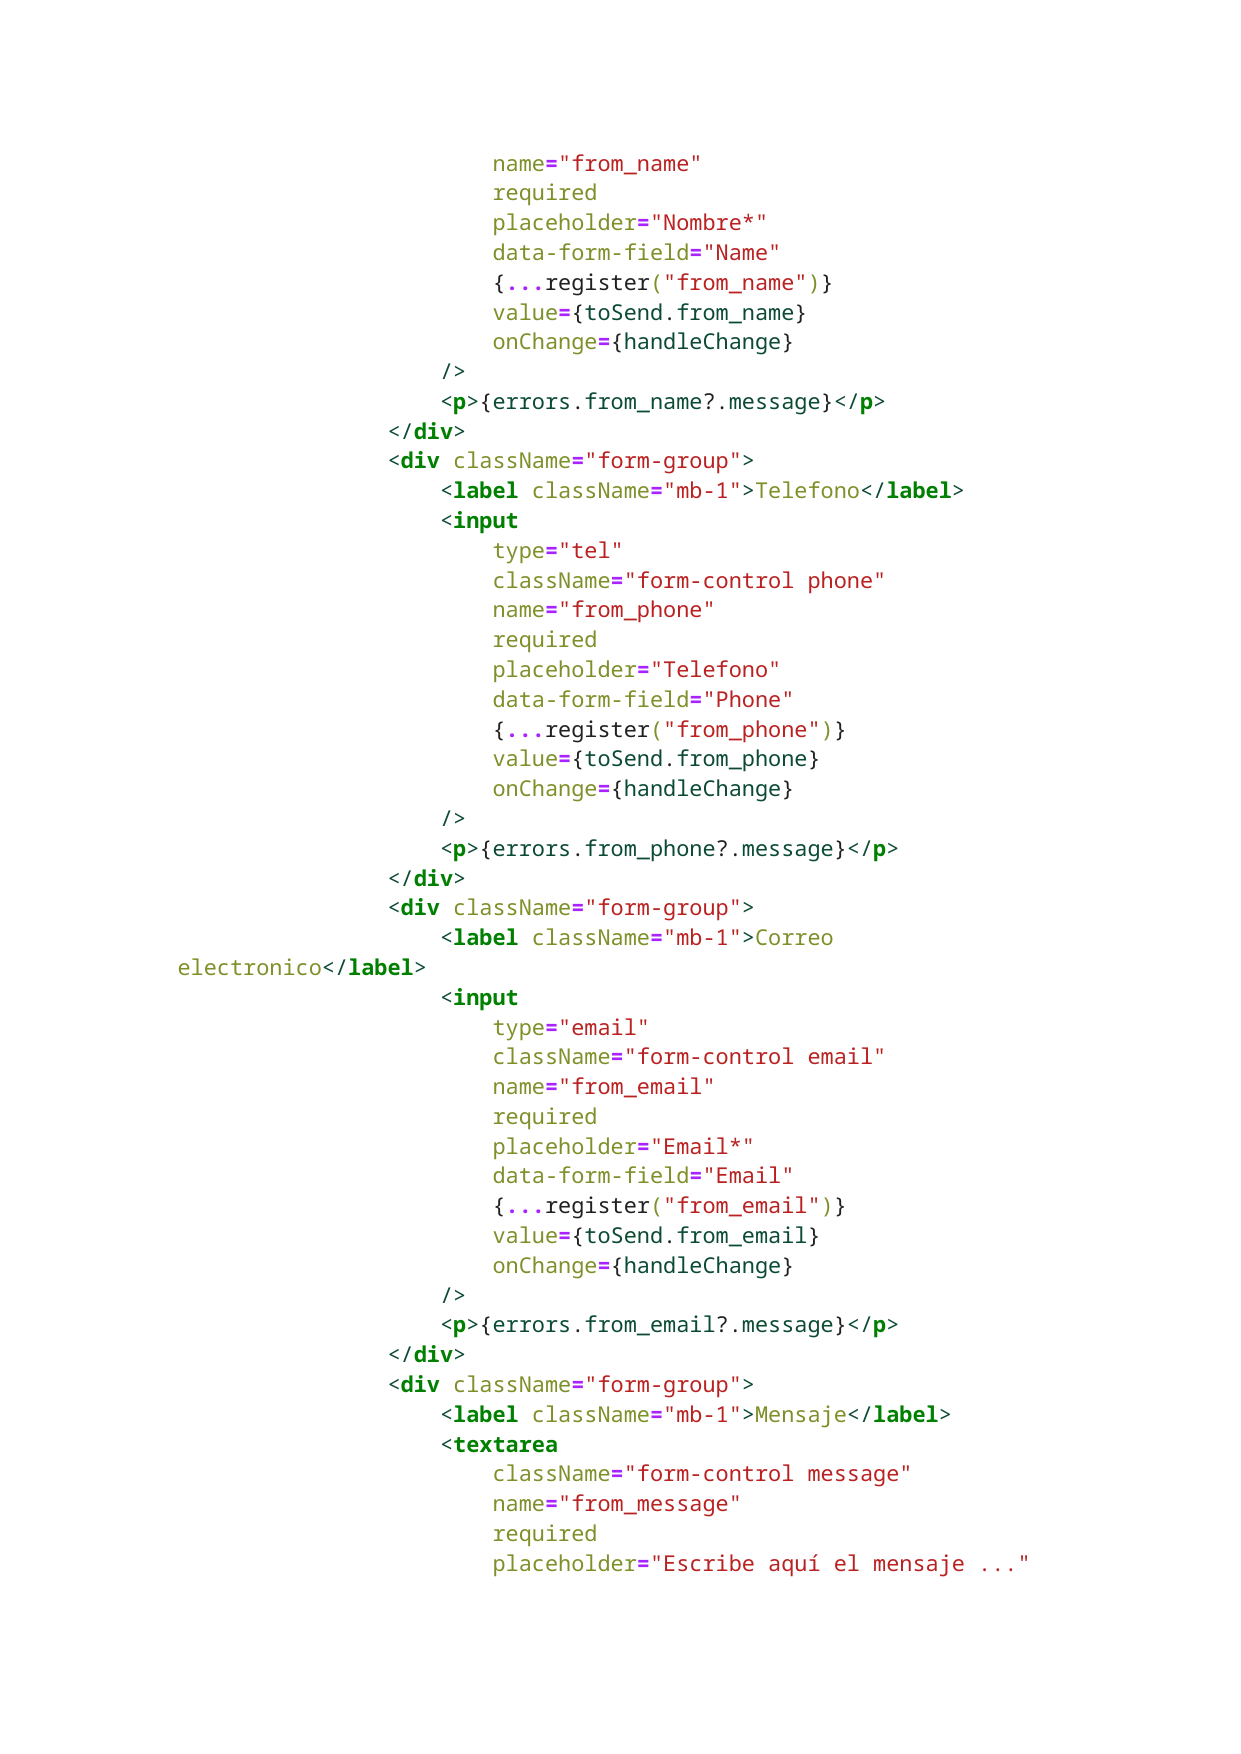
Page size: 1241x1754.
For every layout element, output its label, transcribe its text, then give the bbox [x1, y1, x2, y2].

text value={toSend.from_name} [177, 297, 1063, 326]
text <label className="mb-1">Mensaje</label> [177, 1399, 1063, 1429]
text placeholder="Email*" [177, 1131, 1063, 1161]
text type="tel" [177, 535, 1063, 565]
text /> [177, 803, 1063, 833]
text <p>{errors.from_phone?.message}</p> [177, 833, 1063, 863]
text className="form-control message" [177, 1458, 1063, 1488]
text {...register("from_email")} [177, 1190, 1063, 1220]
text </div> [177, 863, 1063, 892]
text data-form-field="Phone" [177, 684, 1063, 714]
text placeholder="Telefono" [177, 654, 1063, 684]
text <label className="mb-1">Telefono</label> [177, 475, 1063, 505]
text /> [177, 356, 1063, 386]
text {...register("from_phone")} [177, 714, 1063, 743]
text name="from_email" [177, 1071, 1063, 1101]
text <textarea [177, 1429, 1063, 1458]
text placeholder="Escribe aquí el mensaje ..." [177, 1548, 1063, 1578]
text name="from_phone" [177, 594, 1063, 624]
text {...register("from_name")} [177, 267, 1063, 297]
text placeholder="Nombre*" [177, 207, 1063, 237]
text data-form-field="Name" [177, 237, 1063, 267]
text name="from_name" [177, 148, 1063, 177]
text /> [177, 1280, 1063, 1309]
text data-form-field="Email" [177, 1161, 1063, 1190]
text required [177, 624, 1063, 654]
text </div> [177, 1339, 1063, 1369]
text <div className="form-group"> [177, 1369, 1063, 1399]
text required [177, 1101, 1063, 1131]
text <p>{errors.from_email?.message}</p> [177, 1309, 1063, 1339]
text <label className="mb-1">Correo electronico</label> [177, 922, 1063, 982]
text value={toSend.from_email} [177, 1220, 1063, 1250]
text required [177, 1518, 1063, 1548]
text required [177, 177, 1063, 207]
text onChange={handleChange} [177, 1250, 1063, 1280]
text onChange={handleChange} [177, 773, 1063, 803]
text <div className="form-group"> [177, 446, 1063, 475]
text value={toSend.from_phone} [177, 743, 1063, 773]
text type="email" [177, 1012, 1063, 1041]
text </div> [177, 416, 1063, 446]
text className="form-control email" [177, 1041, 1063, 1071]
text <div className="form-group"> [177, 892, 1063, 922]
text className="form-control phone" [177, 565, 1063, 594]
text <p>{errors.from_name?.message}</p> [177, 386, 1063, 416]
text <input [177, 505, 1063, 535]
text name="from_message" [177, 1488, 1063, 1518]
text onChange={handleChange} [177, 326, 1063, 356]
text <input [177, 982, 1063, 1012]
